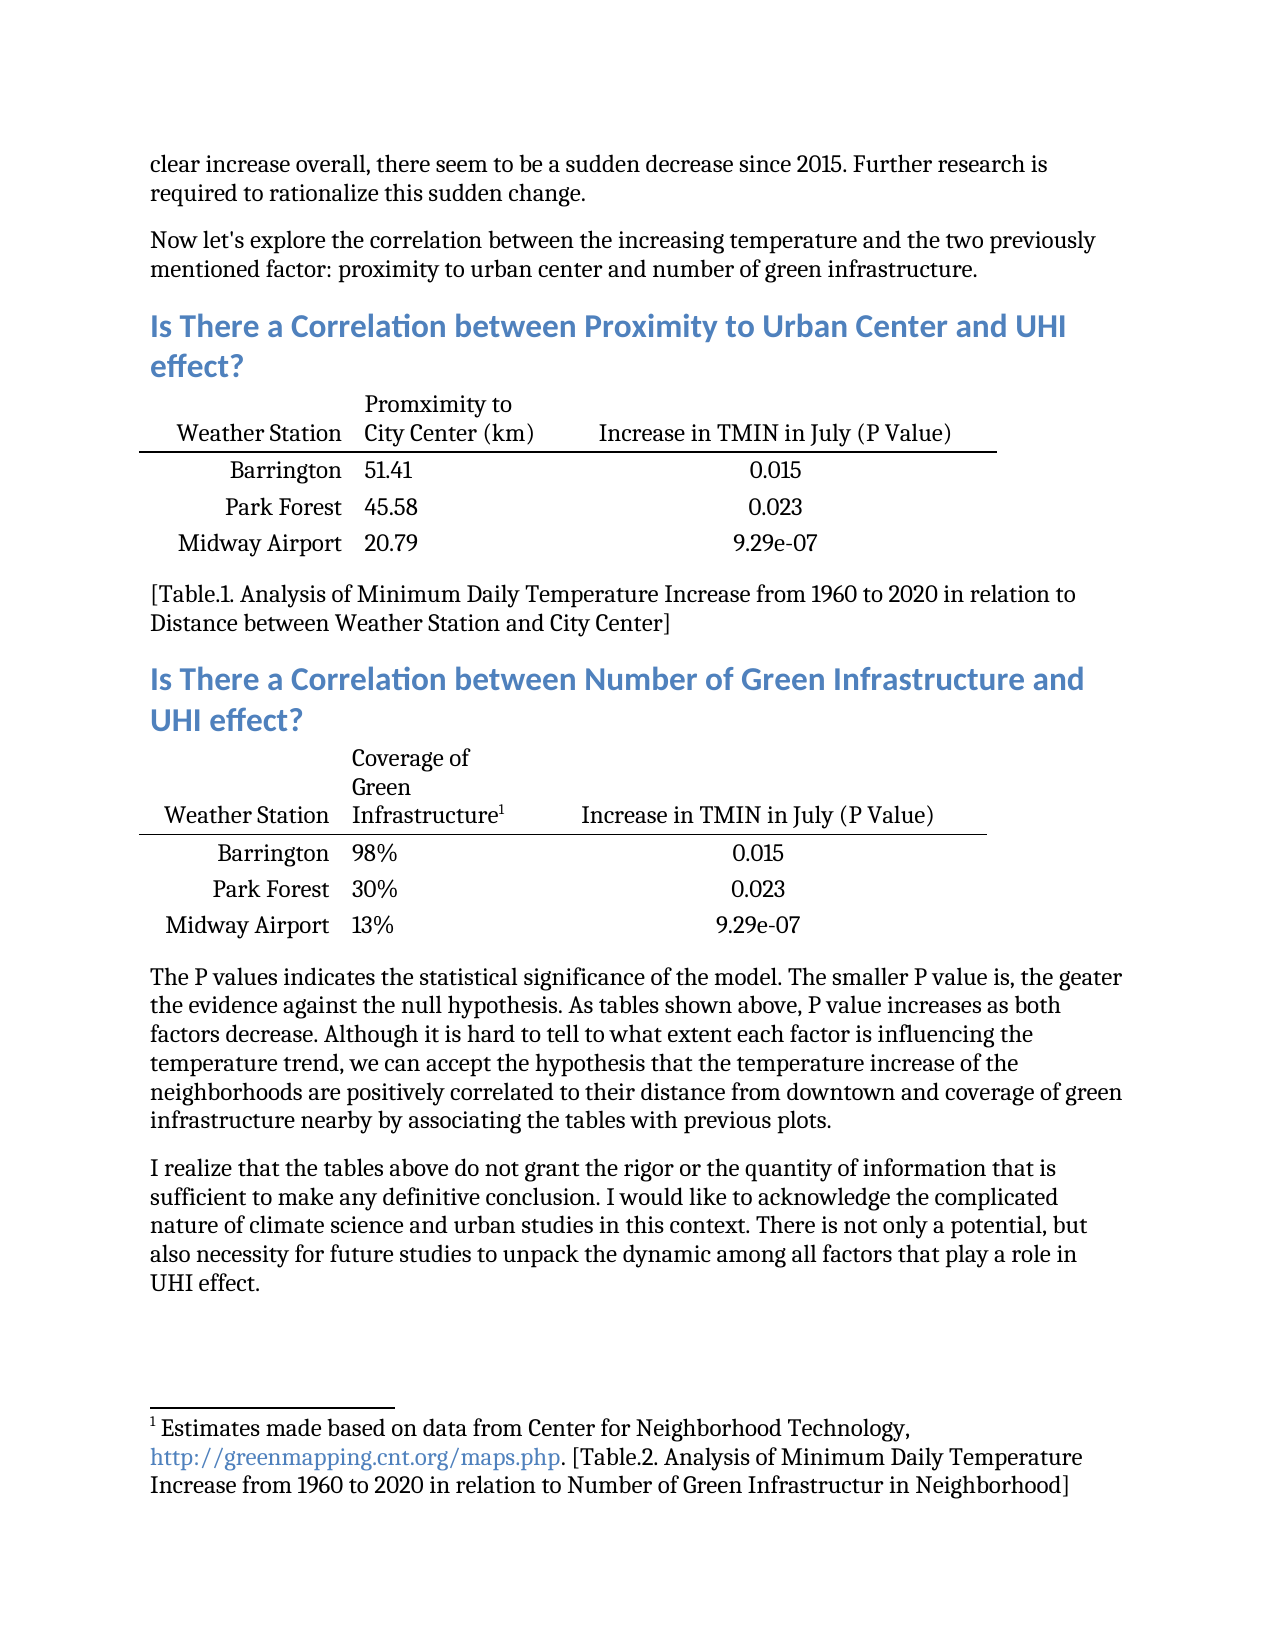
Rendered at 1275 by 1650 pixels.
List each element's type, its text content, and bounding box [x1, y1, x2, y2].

table_cell 13% [341, 908, 529, 944]
table_cell 0.015 [554, 453, 997, 489]
table_header Increase in TMIN in July (P Value) [554, 386, 997, 451]
table_cell 45.58 [353, 489, 554, 525]
table_cell 9.29e-07 [529, 908, 987, 944]
text The P values indicates the statistical significance of the model. The smaller P value is, the geater the evidence against the null hypothesis. As tables shown above, P value increases as both factors decrease. Although it is hard to tell to what extent each factor is influencing the temperature trend, we can accept the hypothesis that the temperature increase of the neighborhoods are positively correlated to their distance from downtown and coverage of green infrastructure nearby by associating the tables with previous plots. [150, 963, 1125, 1135]
table_header Coverage of Green Infrastructure [341, 740, 529, 834]
table_cell 0.015 [529, 835, 987, 871]
text [Table.1. Analysis of Minimum Daily Temperature Increase from 1960 to 2020 in relation to Distance between Weather Station and City Center] [150, 580, 1125, 638]
table_cell 0.023 [554, 489, 997, 525]
table_header Weather Station [139, 740, 341, 834]
table_cell 20.79 [353, 525, 554, 561]
subtitle Is There a Correlation between Proximity to Urban Center and UHI effect? [150, 304, 1125, 386]
table_cell 51.41 [353, 453, 554, 489]
table_cell Midway Airport [139, 525, 353, 561]
table_header Increase in TMIN in July (P Value) [529, 740, 987, 834]
subtitle Is There a Correlation between Number of Green Infrastructure and UHI effect? [150, 658, 1125, 740]
table_cell 9.29e-07 [554, 525, 997, 561]
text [150, 150, 1125, 207]
table_cell Park Forest [139, 871, 341, 908]
table_cell 30% [341, 871, 529, 908]
text I realize that the tables above do not grant the rigor or the quantity of information that is sufficient to make any definitive conclusion. I would like to acknowledge the complicated nature of climate science and urban studies in this context. There is not only a potential, but also necessity for future studies to unpack the dynamic among all factors that play a role in UHI effect. [150, 1154, 1125, 1298]
table_cell Midway Airport [139, 908, 341, 944]
table_header Promximity to City Center (km) [353, 386, 554, 451]
table_cell 0.023 [529, 871, 987, 908]
text Now let's explore the correlation between the increasing temperature and the two previously mentioned factor: proximity to urban center and number of green infrastructure. [150, 226, 1125, 284]
table_cell Barrington [139, 453, 353, 489]
table_cell Barrington [139, 835, 341, 871]
table_cell Park Forest [139, 489, 353, 525]
table_header Weather Station [139, 386, 353, 451]
table_cell 98% [341, 835, 529, 871]
